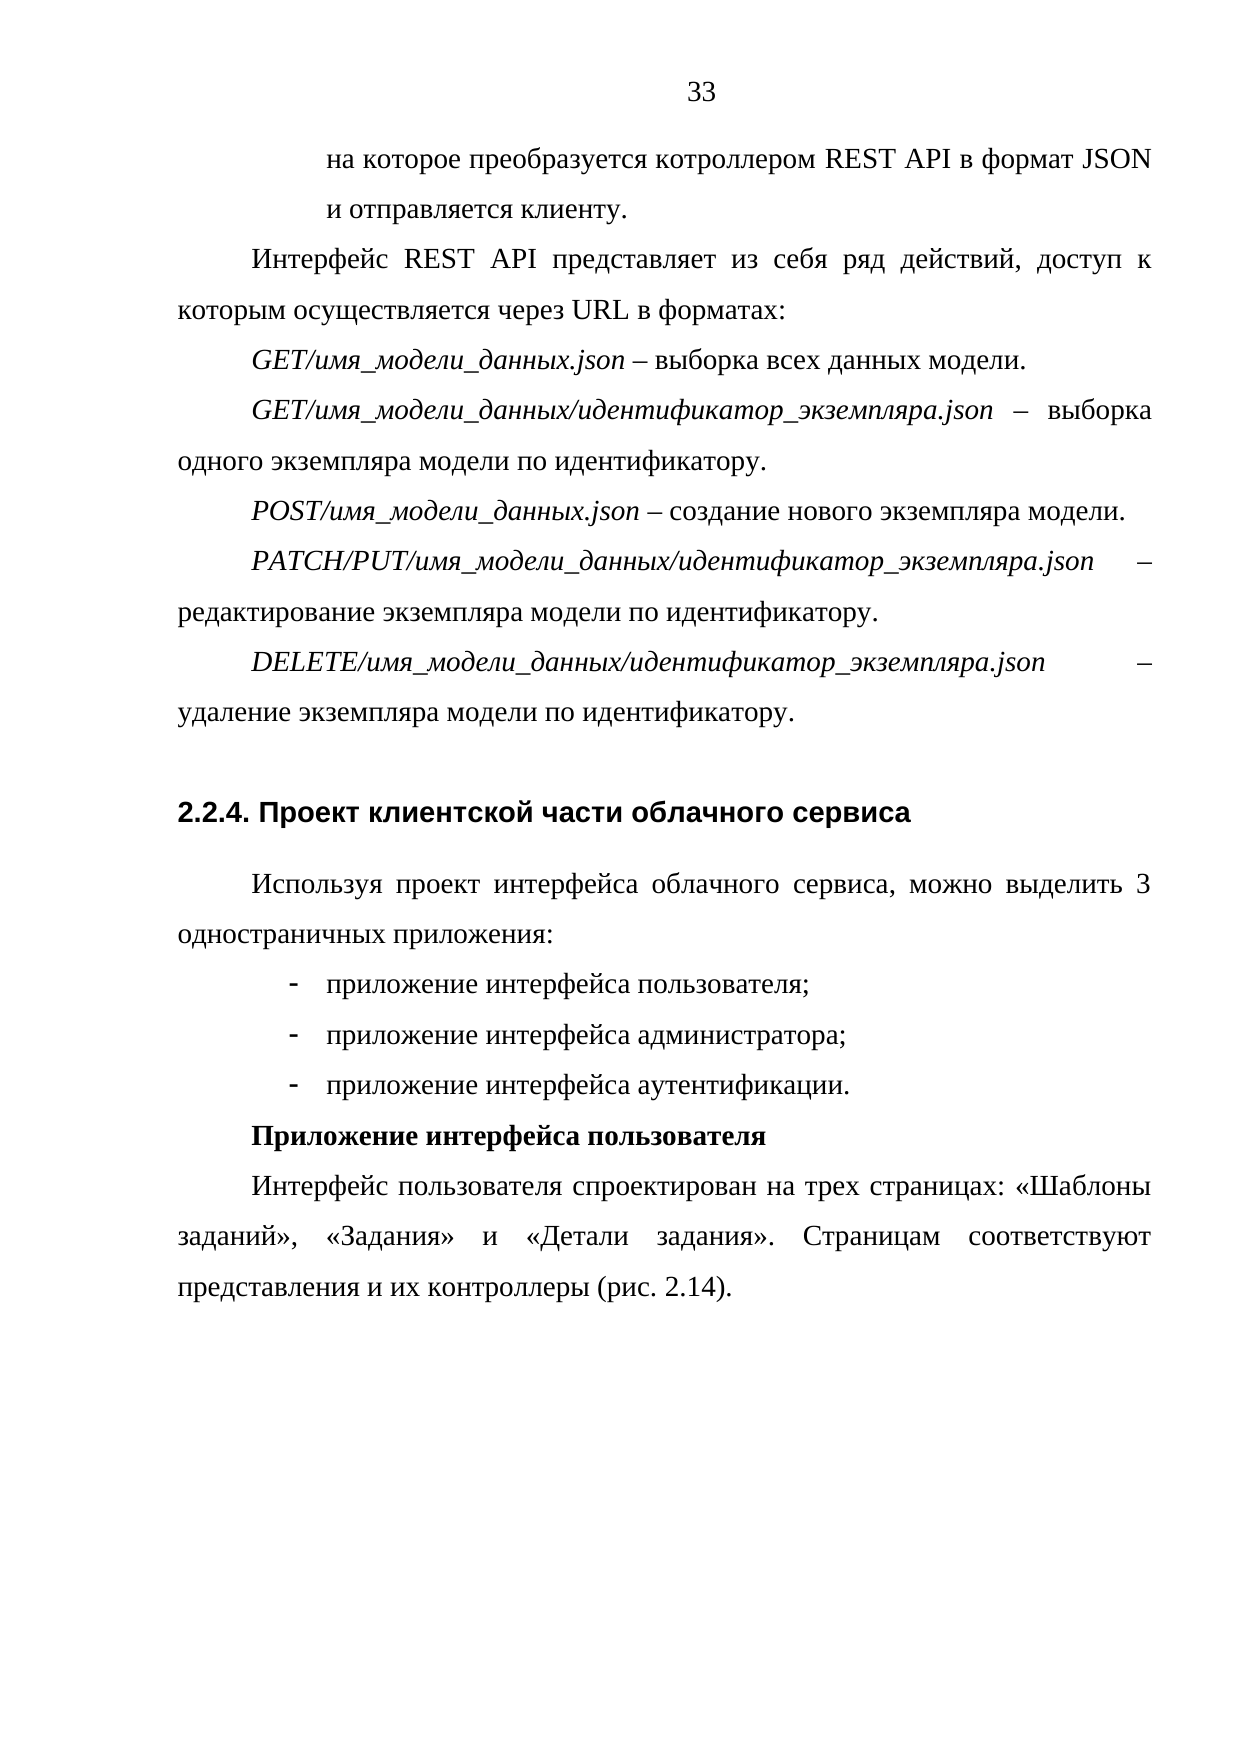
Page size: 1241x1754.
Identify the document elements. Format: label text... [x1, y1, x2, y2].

text POST/имя_модели_данных.json – создание нового экземпляра модели. [177, 493, 1152, 527]
text Приложение интерфейса пользователя [177, 1118, 1152, 1151]
subtitle 2.2.4. Проект клиентской части облачного сервиса [177, 795, 1152, 828]
list приложение интерфейса пользователя; [288, 967, 1152, 1000]
text Интерфейс пользователя спроектирован на трех страницах: «Шаблоны заданий», «Задания» и «Детали задания». Страницам соответствуют представления и их контроллеры (рис. 2.14). [177, 1168, 1152, 1302]
text DELETE/имя_модели_данных/идентификатор_экземпляра.json – удаление экземпляра модели по идентификатору. [177, 644, 1152, 728]
text Используя проект интерфейса облачного сервиса, можно выделить 3 одностраничных приложения: [177, 866, 1152, 950]
text GET/имя_модели_данных/идентификатор_экземпляра.json – выборка одного экземпляра модели по идентификатору. [177, 392, 1152, 476]
list приложение интерфейса администратора; [288, 1017, 1152, 1051]
text Интерфейс REST API представляет из себя ряд действий, доступ к которым осуществляется через URL в форматах: [177, 241, 1152, 325]
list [288, 141, 1152, 225]
list приложение интерфейса аутентификации. [288, 1067, 1152, 1101]
text PATCH/PUT/имя_модели_данных/идентификатор_экземпляра.json – редактирование экземпляра модели по идентификатору. [177, 543, 1152, 627]
text GET/имя_модели_данных.json – выборка всех данных модели. [177, 342, 1152, 376]
